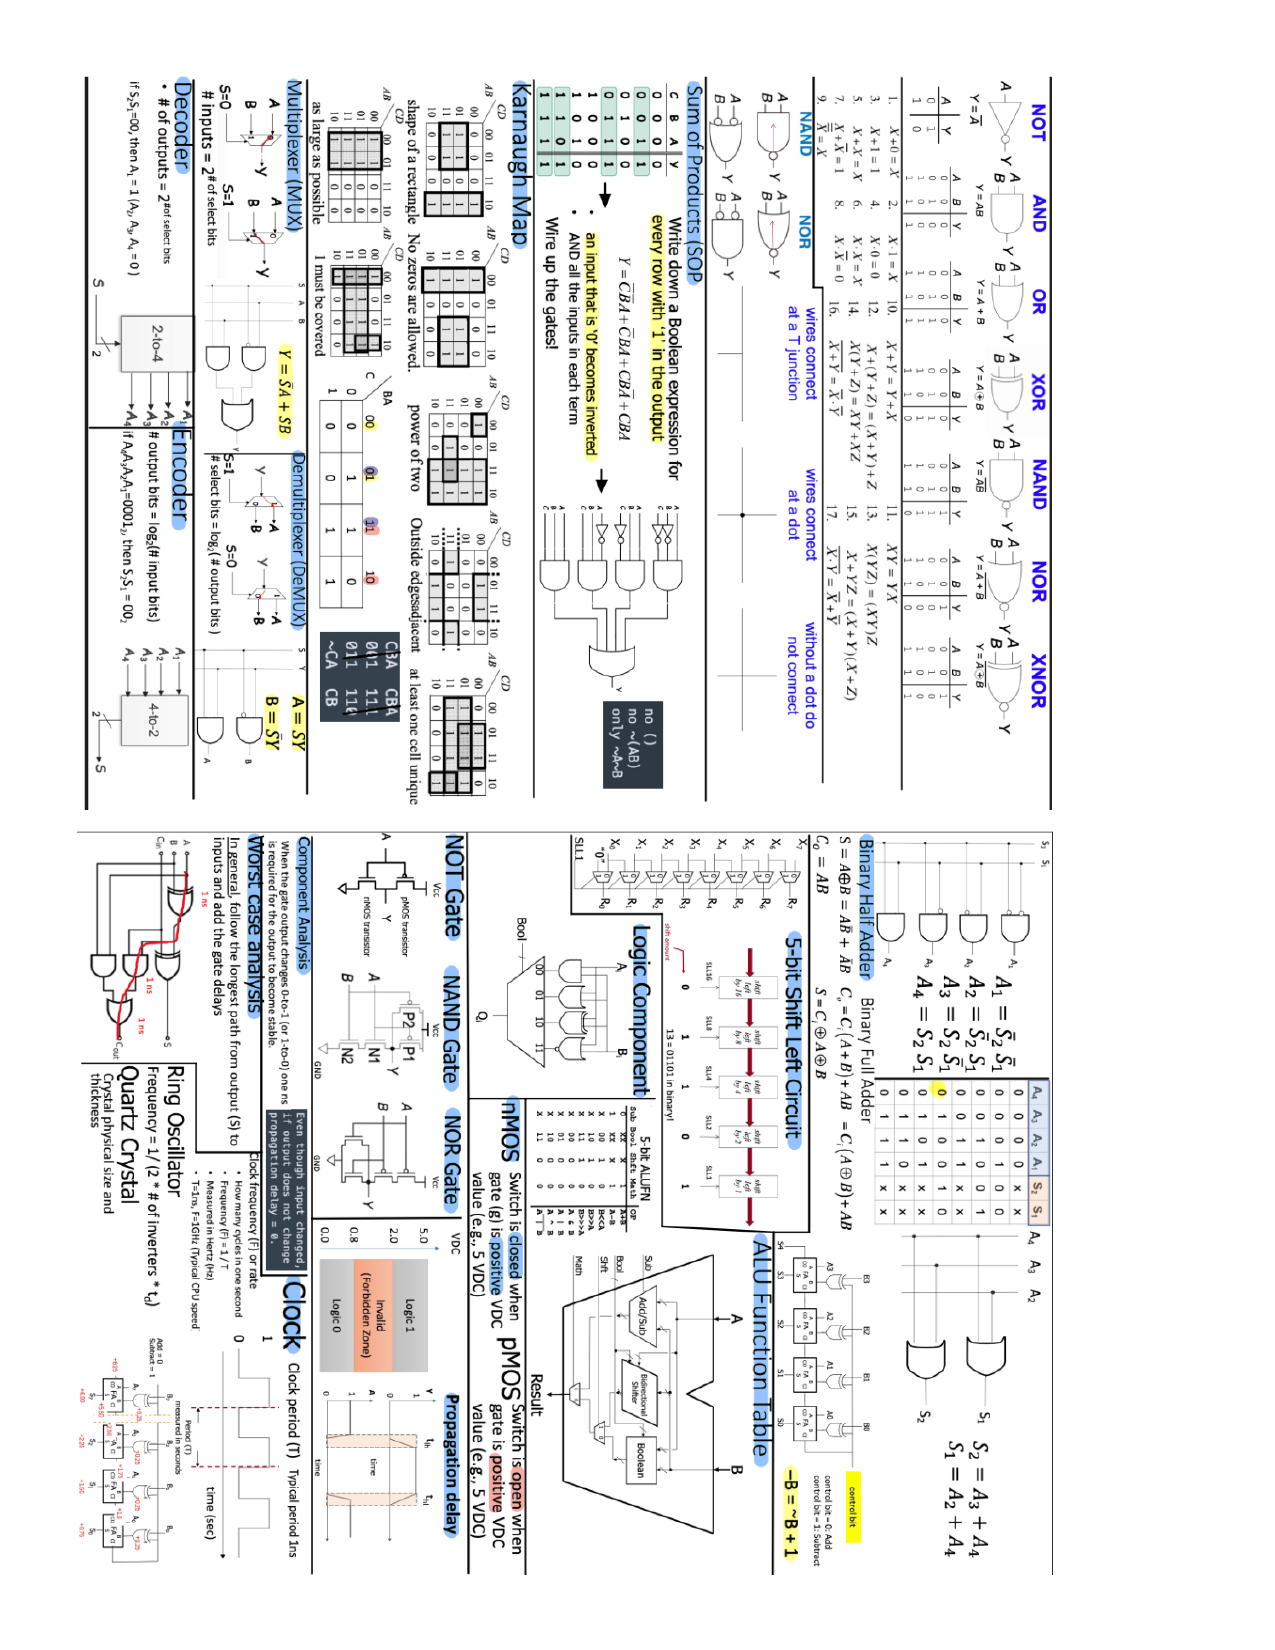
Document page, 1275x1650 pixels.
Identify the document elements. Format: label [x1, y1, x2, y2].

picture [78, 832, 1052, 1575]
picture [86, 77, 1051, 810]
